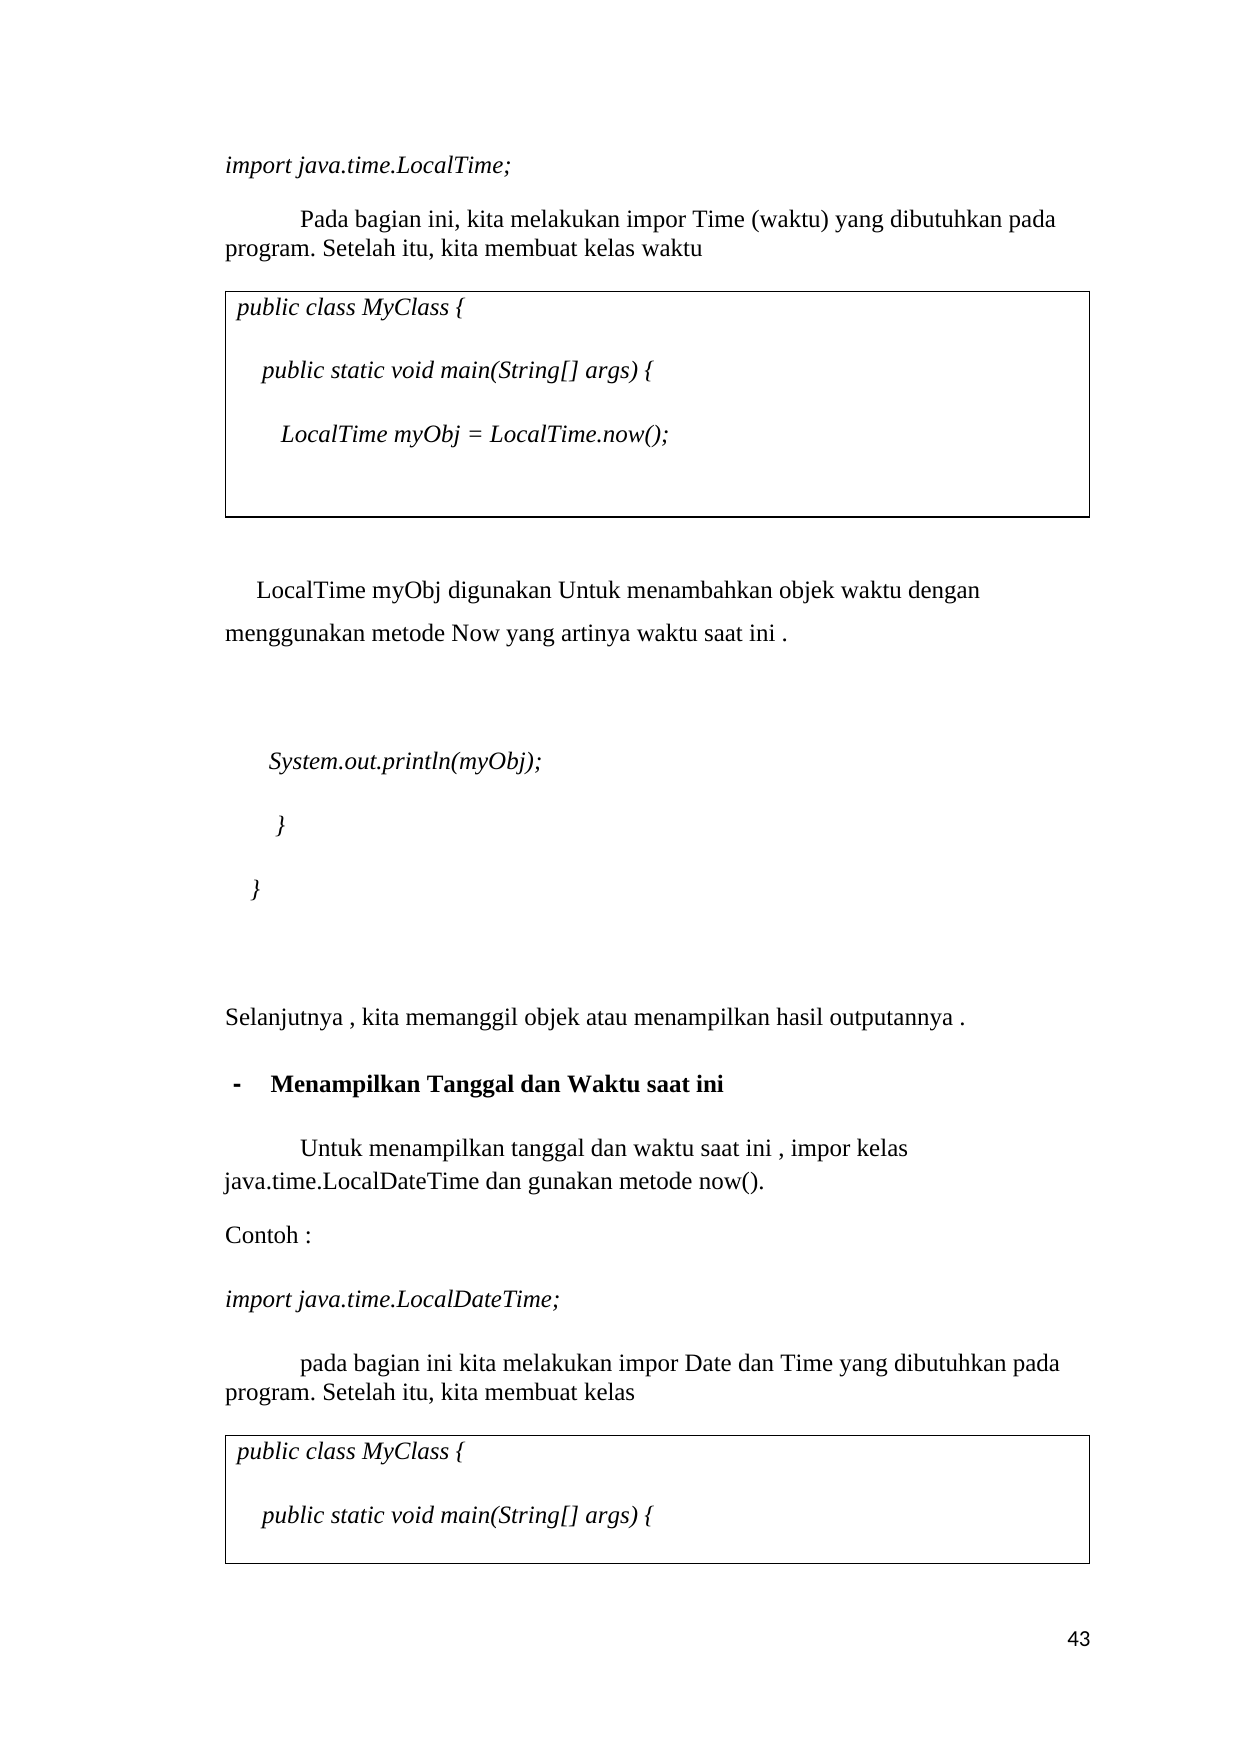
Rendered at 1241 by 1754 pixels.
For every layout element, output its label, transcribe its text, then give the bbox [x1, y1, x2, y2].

text Pada bagian ini, kita melakukan impor Time (waktu) yang dibutuhkan pada program. Setelah itu, kita membuat kelas waktu [225, 204, 1090, 261]
text Contoh : [150, 1220, 1090, 1249]
list Menampilkan Tanggal dan Waktu saat ini [233, 1066, 1090, 1099]
table_header public class MyClass { public static void main(String[] args) { LocalTime myObj = LocalTime.now(); [226, 292, 1089, 516]
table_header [226, 1436, 1089, 1562]
text import java.time.LocalDateTime; [150, 1284, 1090, 1313]
text LocalTime myObj digunakan Untuk menambahkan objek waktu dengan menggunakan metode Now yang artinya waktu saat ini . [225, 575, 1090, 647]
text System.out.println(myObj); [225, 746, 1090, 775]
text } [225, 874, 1090, 903]
text pada bagian ini kita melakukan impor Date dan Time yang dibutuhkan pada program. Setelah itu, kita membuat kelas [225, 1348, 1090, 1406]
text import java.time.LocalTime; [194, 150, 1090, 179]
text Untuk menampilkan tanggal dan waktu saat ini , impor kelas java.time.LocalDateTime dan gunakan metode now(). [224, 1133, 1090, 1195]
text } [225, 810, 1090, 839]
text Selanjutnya , kita memanggil objek atau menampilkan hasil outputannya . [225, 1002, 1090, 1030]
